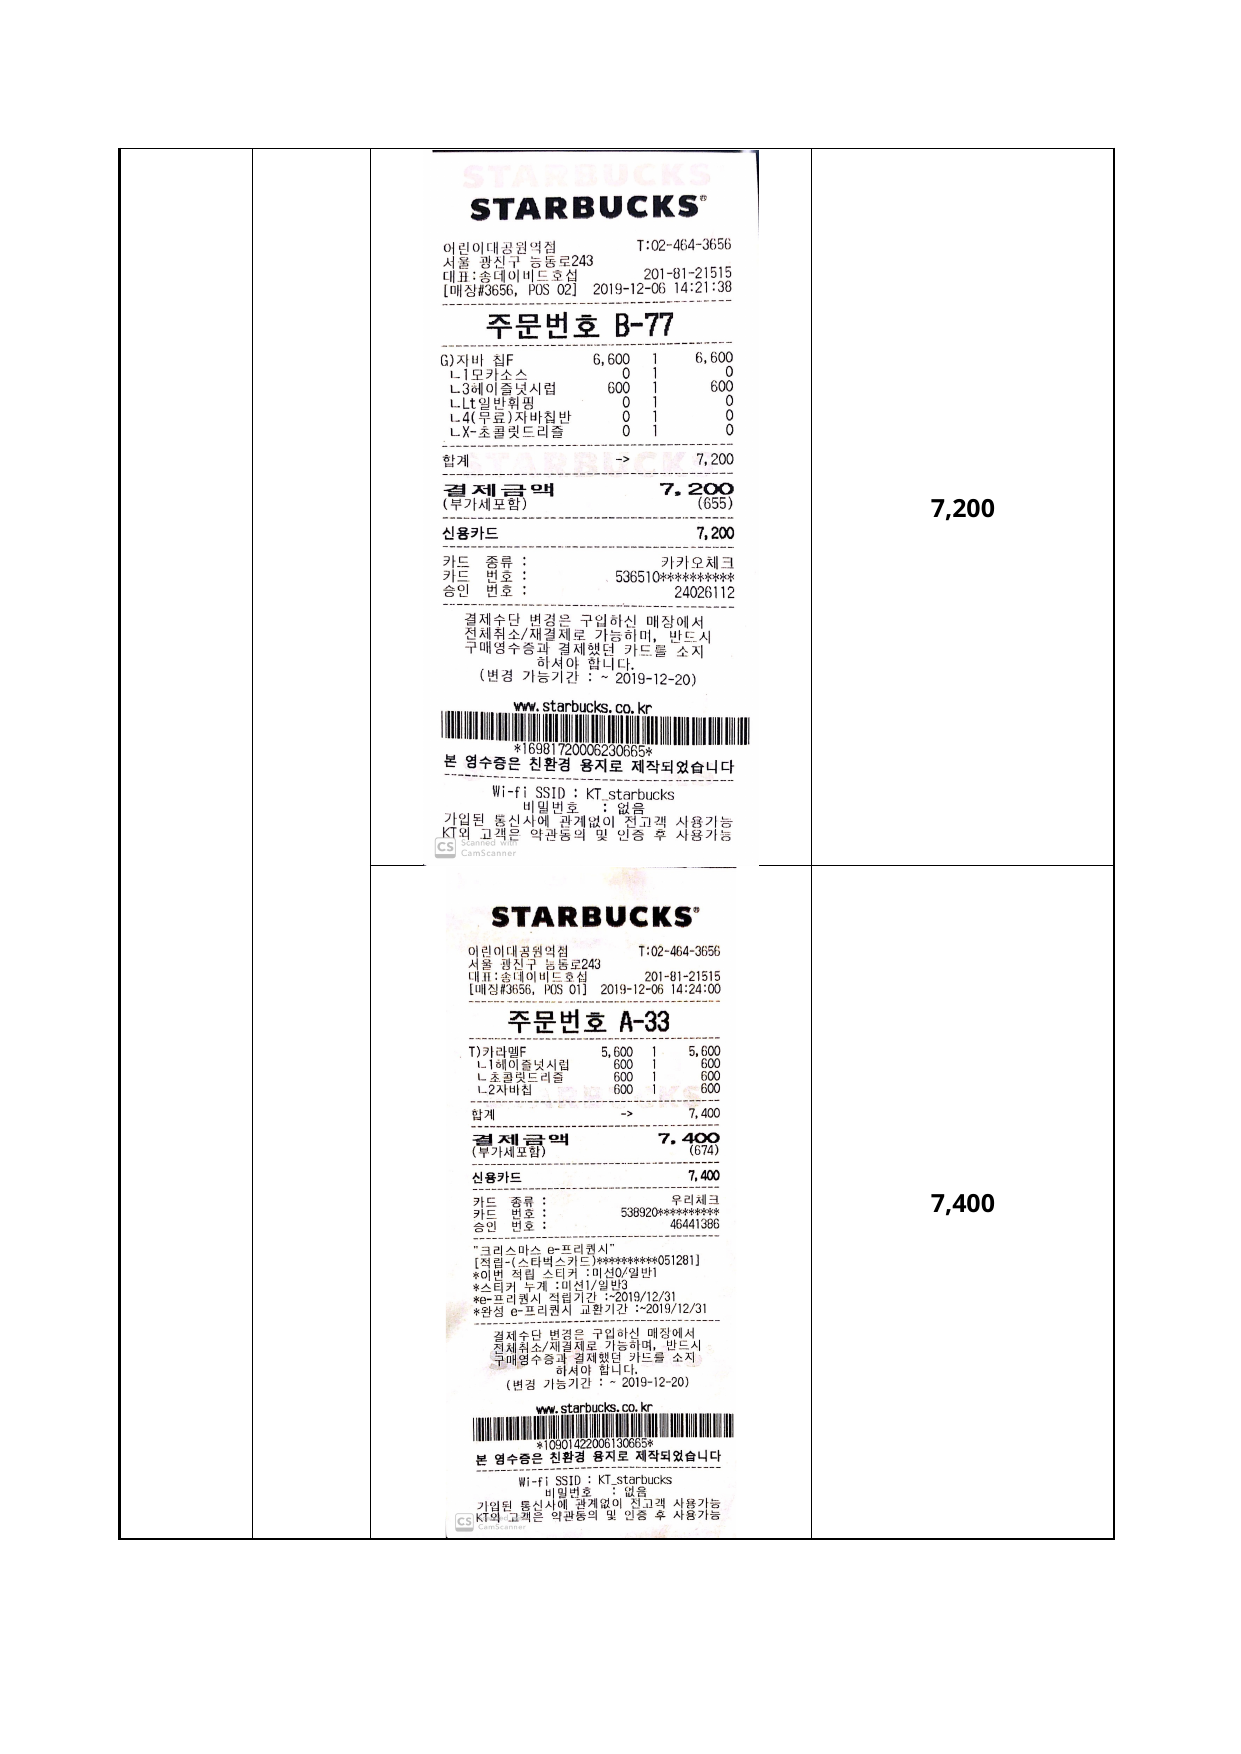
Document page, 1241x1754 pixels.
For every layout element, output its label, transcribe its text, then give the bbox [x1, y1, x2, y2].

picture [445, 867, 737, 1538]
table_cell 7,400 [812, 866, 1113, 1538]
table_cell [371, 866, 811, 1538]
table_cell [371, 149, 811, 865]
picture [423, 150, 759, 866]
table_cell 7,200 [812, 149, 1113, 865]
